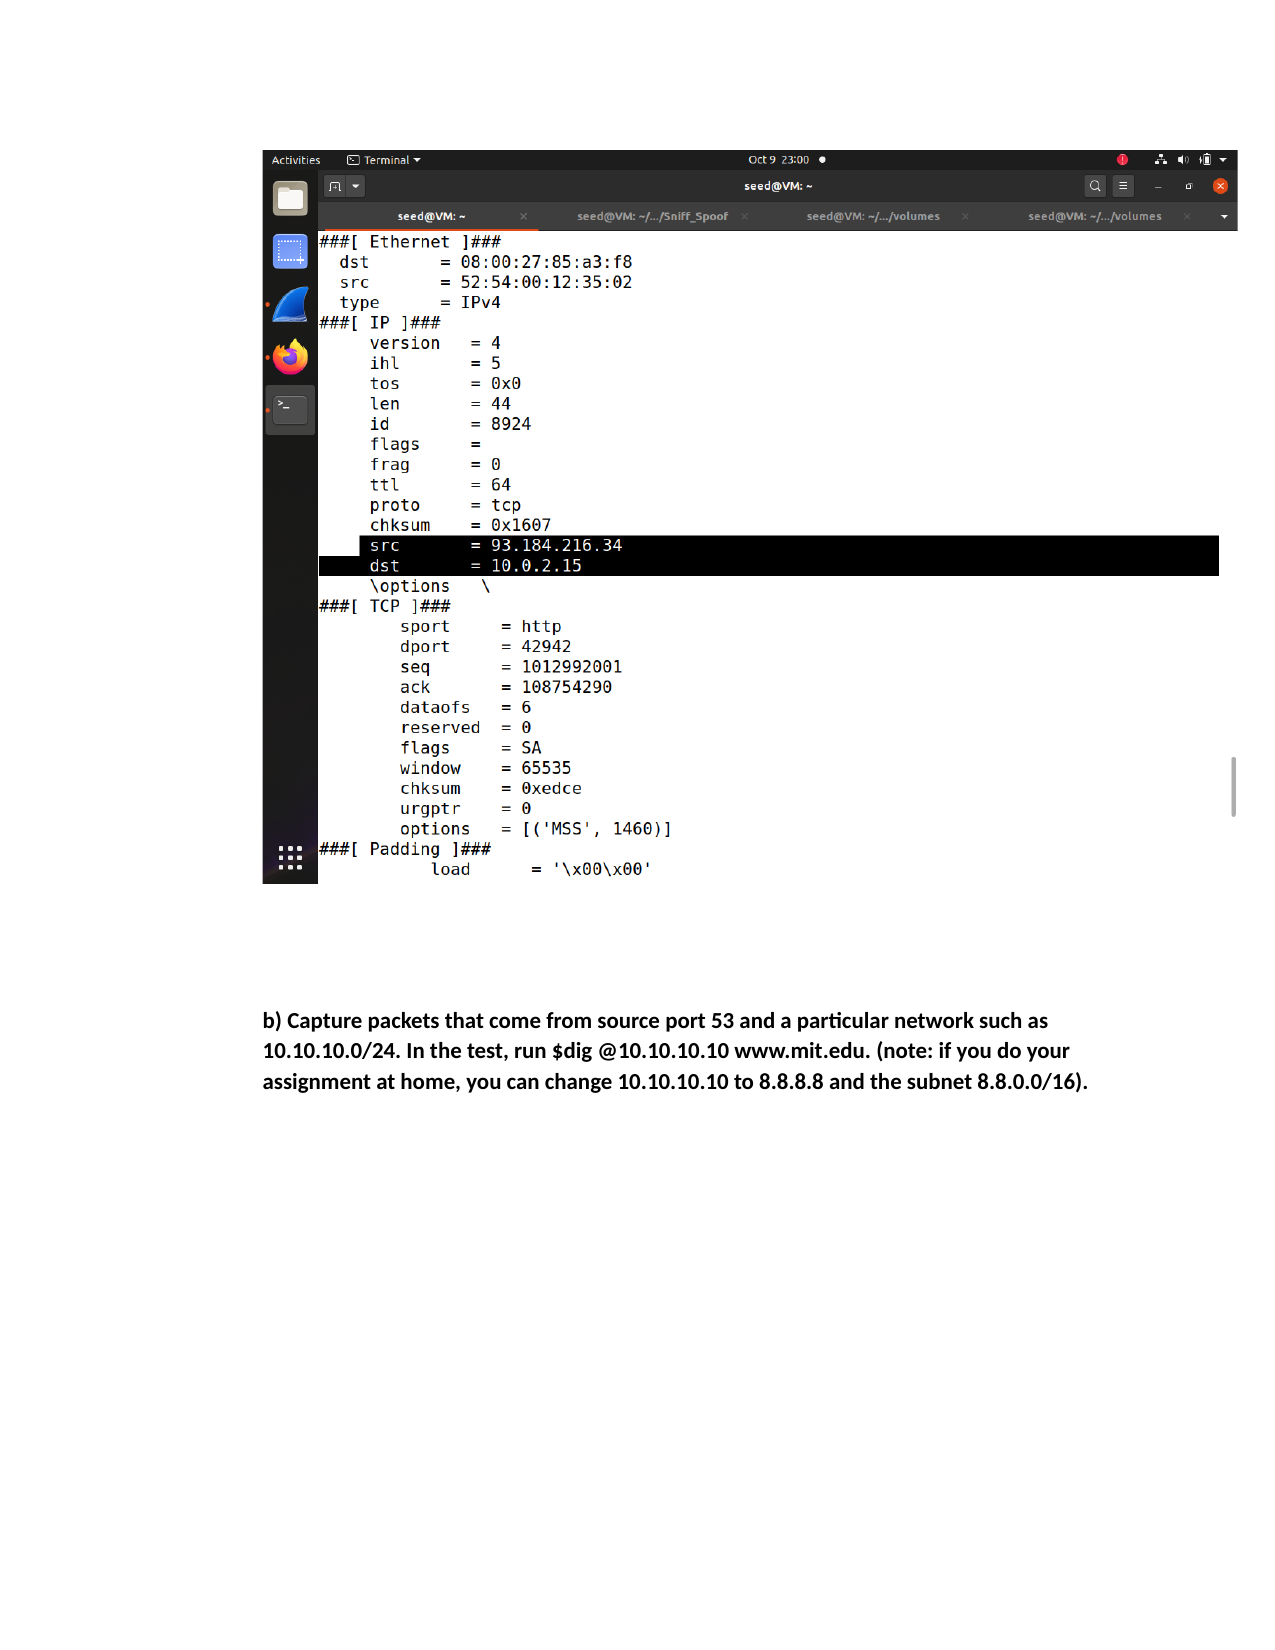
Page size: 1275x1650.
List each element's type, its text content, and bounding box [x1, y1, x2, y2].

list assignment at home, you can change 10.10.10.10 to 8.8.8.8 and the subnet 8.8.0.0/16). [262, 1067, 1125, 1095]
list b) Capture packets that come from source port 53 and a particular network such as 10.10.10.0/24. In the test, run $dig @10.10.10.10 www.mit.edu. (note: if you do your [262, 1006, 1125, 1065]
picture [262, 150, 1238, 884]
